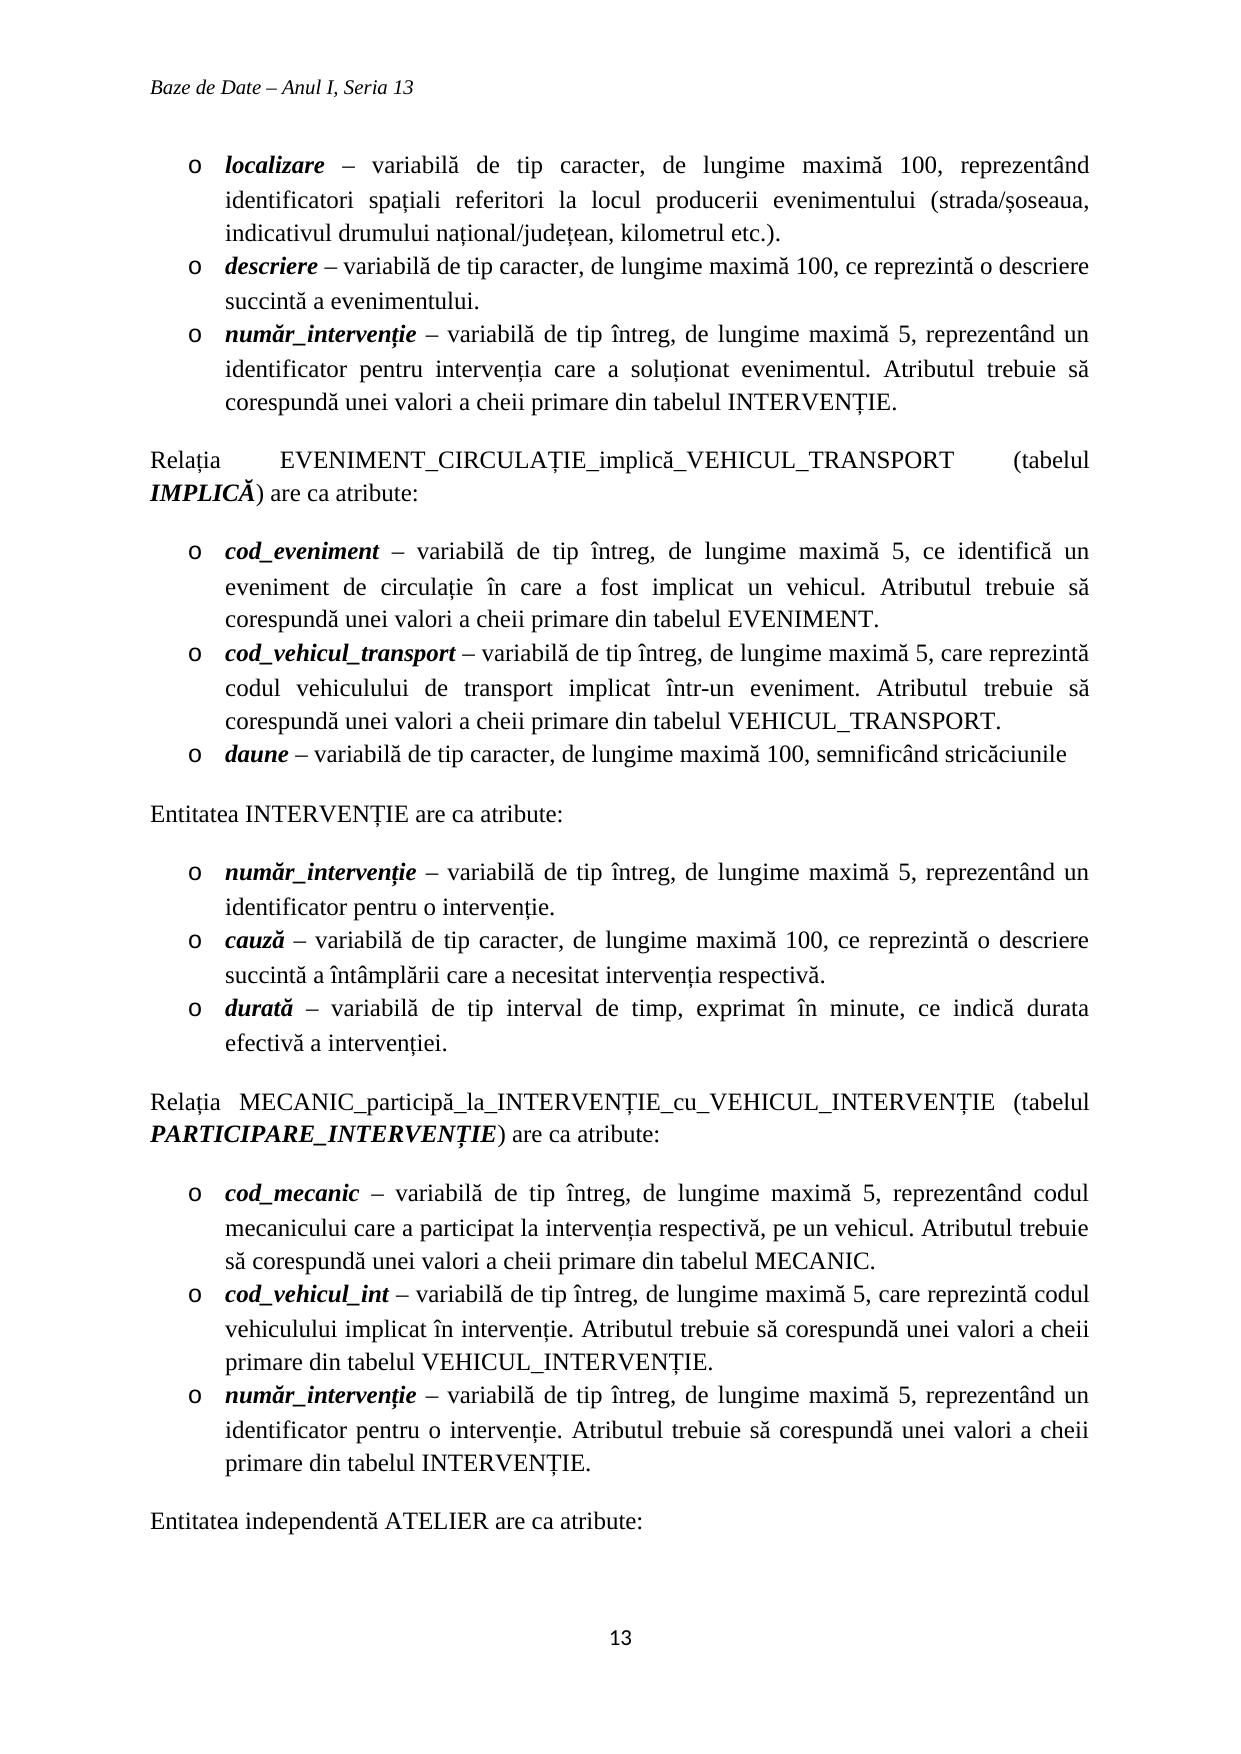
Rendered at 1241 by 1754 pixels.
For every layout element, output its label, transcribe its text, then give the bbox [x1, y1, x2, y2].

list cod_mecanic – variabilă de tip întreg, de lungime maximă 5, reprezentând codul mecanicului care a participat la intervenția respectivă, pe un vehicul. Atributul trebuie să corespundă unei valori a cheii primare din tabelul MECANIC. [187, 1178, 1090, 1274]
list număr_intervenție – variabilă de tip întreg, de lungime maximă 5, reprezentând un identificator pentru o intervenție. Atributul trebuie să corespundă unei valori a cheii primare din tabelul INTERVENȚIE. [187, 1380, 1090, 1477]
text Entitatea INTERVENȚIE are ca atribute: [150, 799, 1090, 828]
list cauză – variabilă de tip caracter, de lungime maximă 100, ce reprezintă o descriere succintă a întâmplării care a necesitat intervenția respectivă. [187, 925, 1090, 989]
list număr_intervenție – variabilă de tip întreg, de lungime maximă 5, reprezentând un identificator pentru o intervenție. [187, 857, 1090, 921]
list descriere – variabilă de tip caracter, de lungime maximă 100, ce reprezintă o descriere succintă a evenimentului. [187, 251, 1090, 315]
list daune – variabilă de tip caracter, de lungime maximă 100, semnificând stricăciunile [187, 739, 1090, 769]
list număr_intervenție – variabilă de tip întreg, de lungime maximă 5, reprezentând un identificator pentru intervenția care a soluționat evenimentul. Atributul trebuie să corespundă unei valori a cheii primare din tabelul INTERVENȚIE. [187, 319, 1090, 416]
list durată – variabilă de tip interval de timp, exprimat în minute, ce indică durata efectivă a intervenției. [187, 993, 1090, 1057]
list localizare – variabilă de tip caracter, de lungime maximă 100, reprezentând identificatori spațiali referitori la locul producerii evenimentului (strada/șoseaua, indicativul drumului național/județean, kilometrul etc.). [187, 150, 1090, 247]
list cod_vehicul_int – variabilă de tip întreg, de lungime maximă 5, care reprezintă codul vehiculului implicat în intervenție. Atributul trebuie să corespundă unei valori a cheii primare din tabelul VEHICUL_INTERVENȚIE. [187, 1279, 1090, 1376]
text Entitatea independentă ATELIER are ca atribute: [150, 1506, 1090, 1535]
text Relația EVENIMENT_CIRCULAȚIE_implică_VEHICUL_TRANSPORT (tabelul IMPLICĂ) are ca atribute: [150, 445, 1090, 507]
text Relația MECANIC_participă_la_INTERVENȚIE_cu_VEHICUL_INTERVENȚIE (tabelul PARTICIPARE_INTERVENȚIE) are ca atribute: [150, 1087, 1090, 1148]
list cod_vehicul_transport – variabilă de tip întreg, de lungime maximă 5, care reprezintă codul vehiculului de transport implicat într-un eveniment. Atributul trebuie să corespundă unei valori a cheii primare din tabelul VEHICUL_TRANSPORT. [187, 638, 1090, 734]
list cod_eveniment – variabilă de tip întreg, de lungime maximă 5, ce identifică un eveniment de circulație în care a fost implicat un vehicul. Atributul trebuie să corespundă unei valori a cheii primare din tabelul EVENIMENT. [187, 536, 1090, 633]
